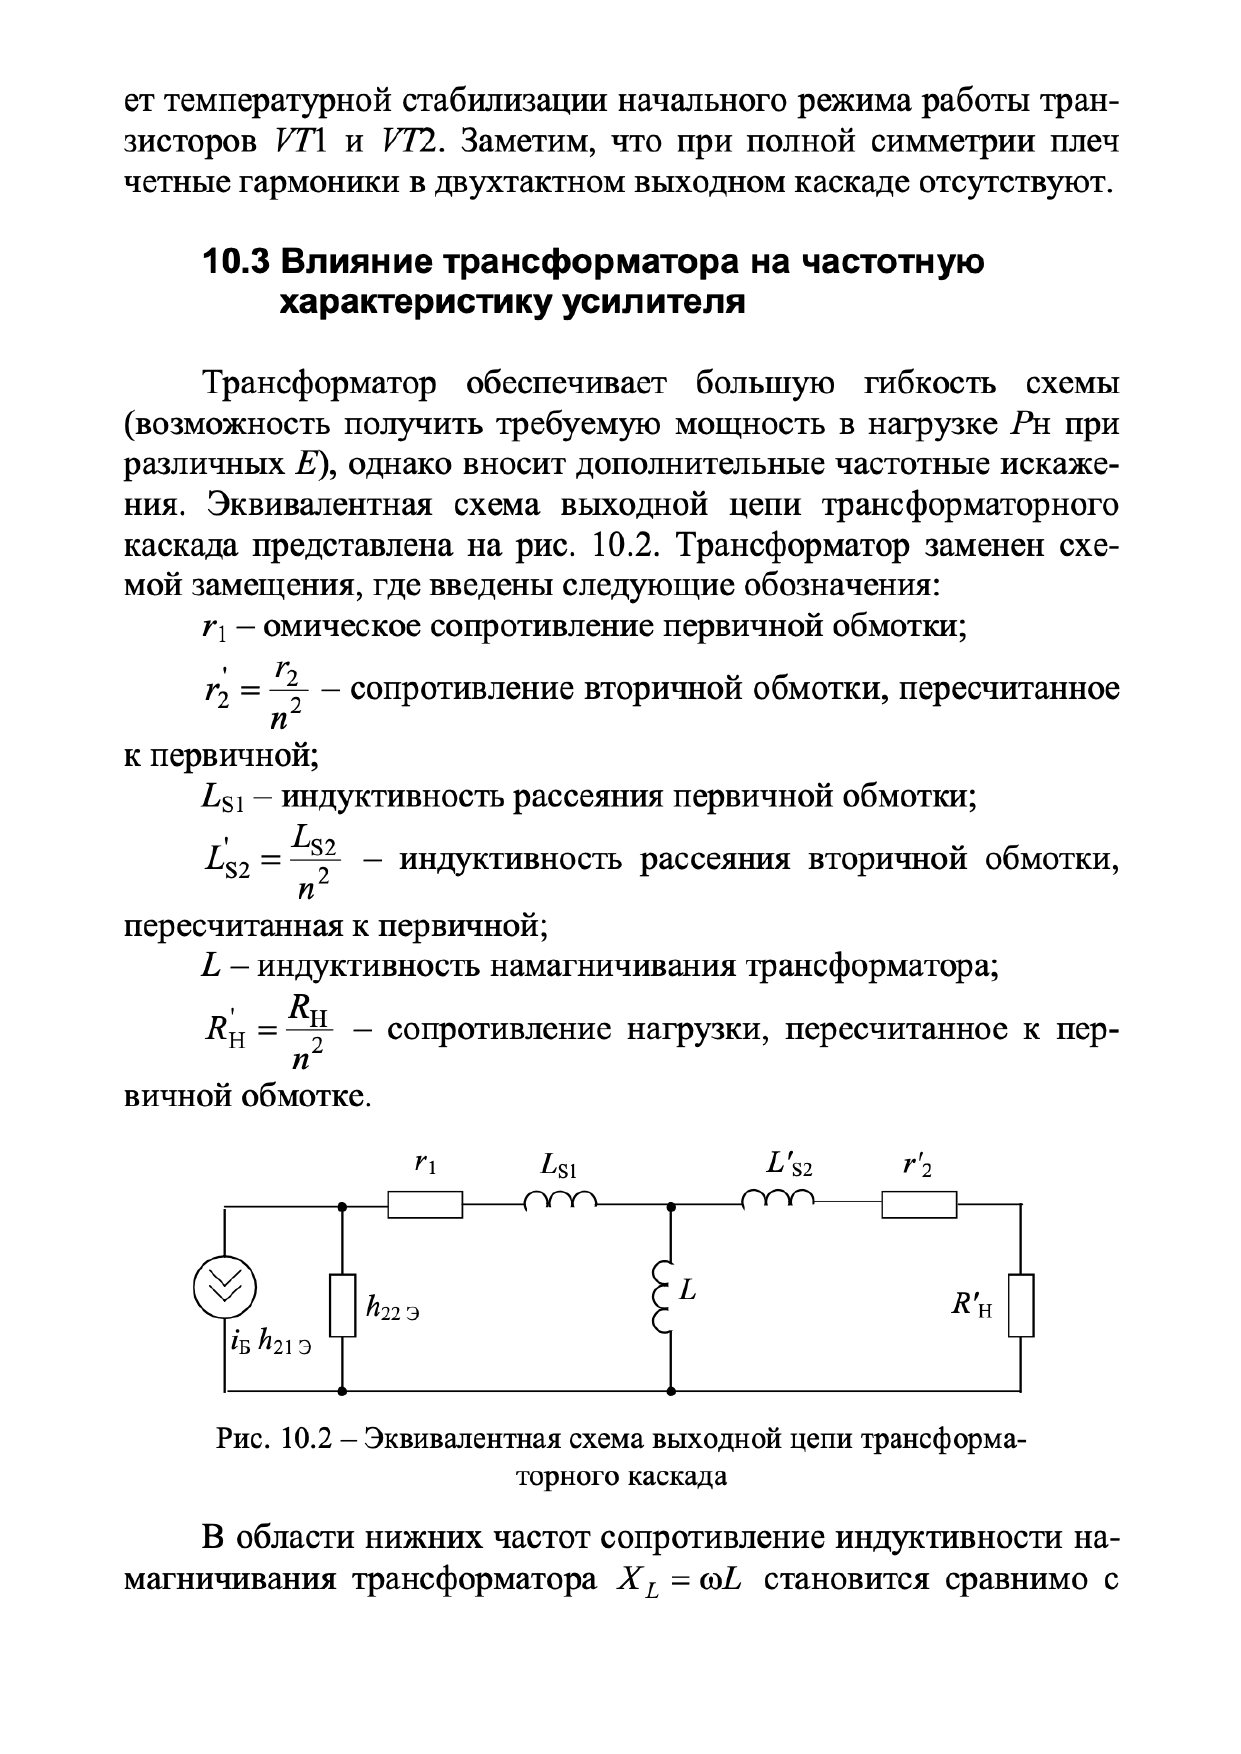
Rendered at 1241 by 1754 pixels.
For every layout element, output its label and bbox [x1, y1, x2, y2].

picture [79, 66, 1159, 1616]
